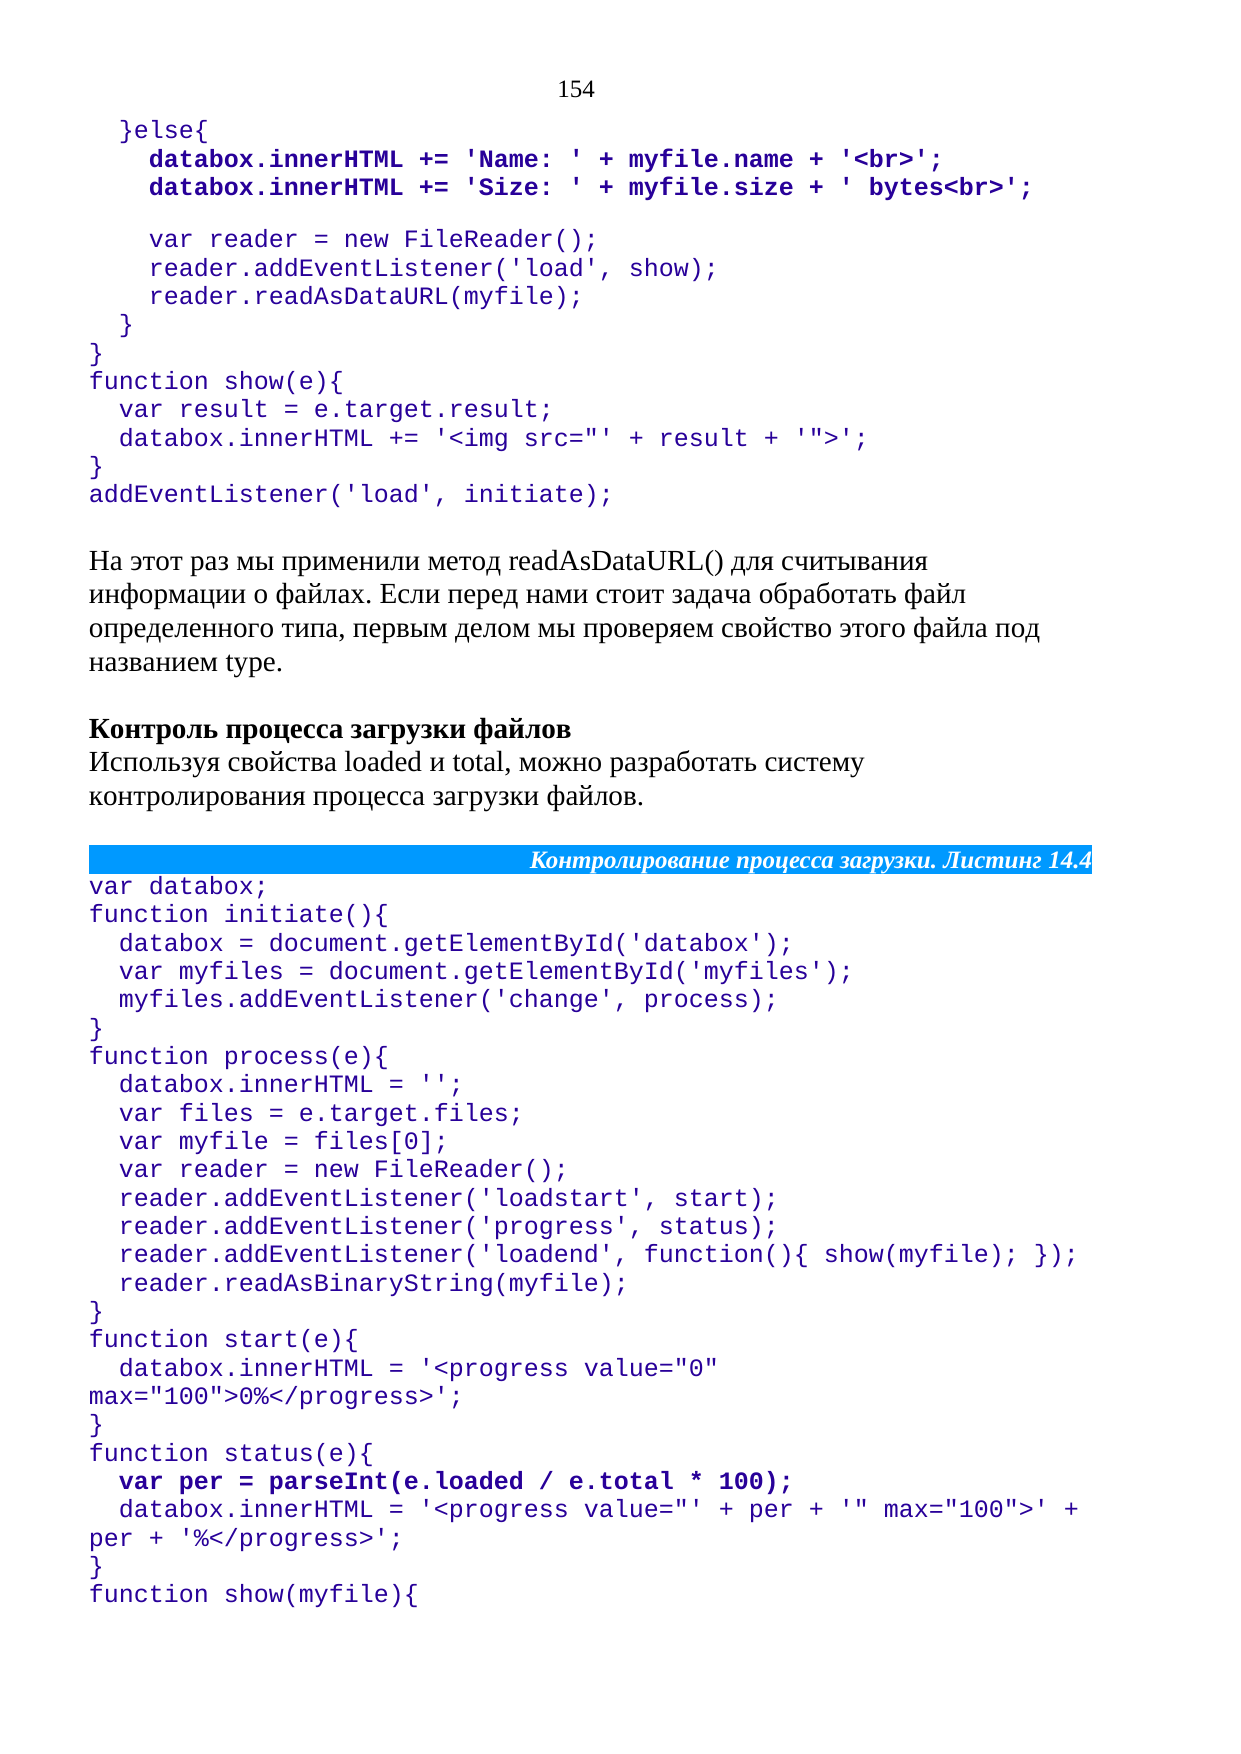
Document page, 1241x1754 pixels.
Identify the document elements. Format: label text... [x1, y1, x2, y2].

text Используя свойства loaded и total, можно разработать систему контролирования процесса загрузки файлов. [89, 744, 1063, 811]
table_header Контролирование процесса загрузки. Листинг 14.4 [89, 845, 1092, 874]
text На этот раз мы применили метод readAsDataURL() для считывания информации о файлах. Если перед нами стоит задача обработать файл определенного типа, первым делом мы проверяем свойство этого файла под названием type. [89, 543, 1063, 677]
text Контроль процесса загрузки файлов [89, 711, 1063, 744]
